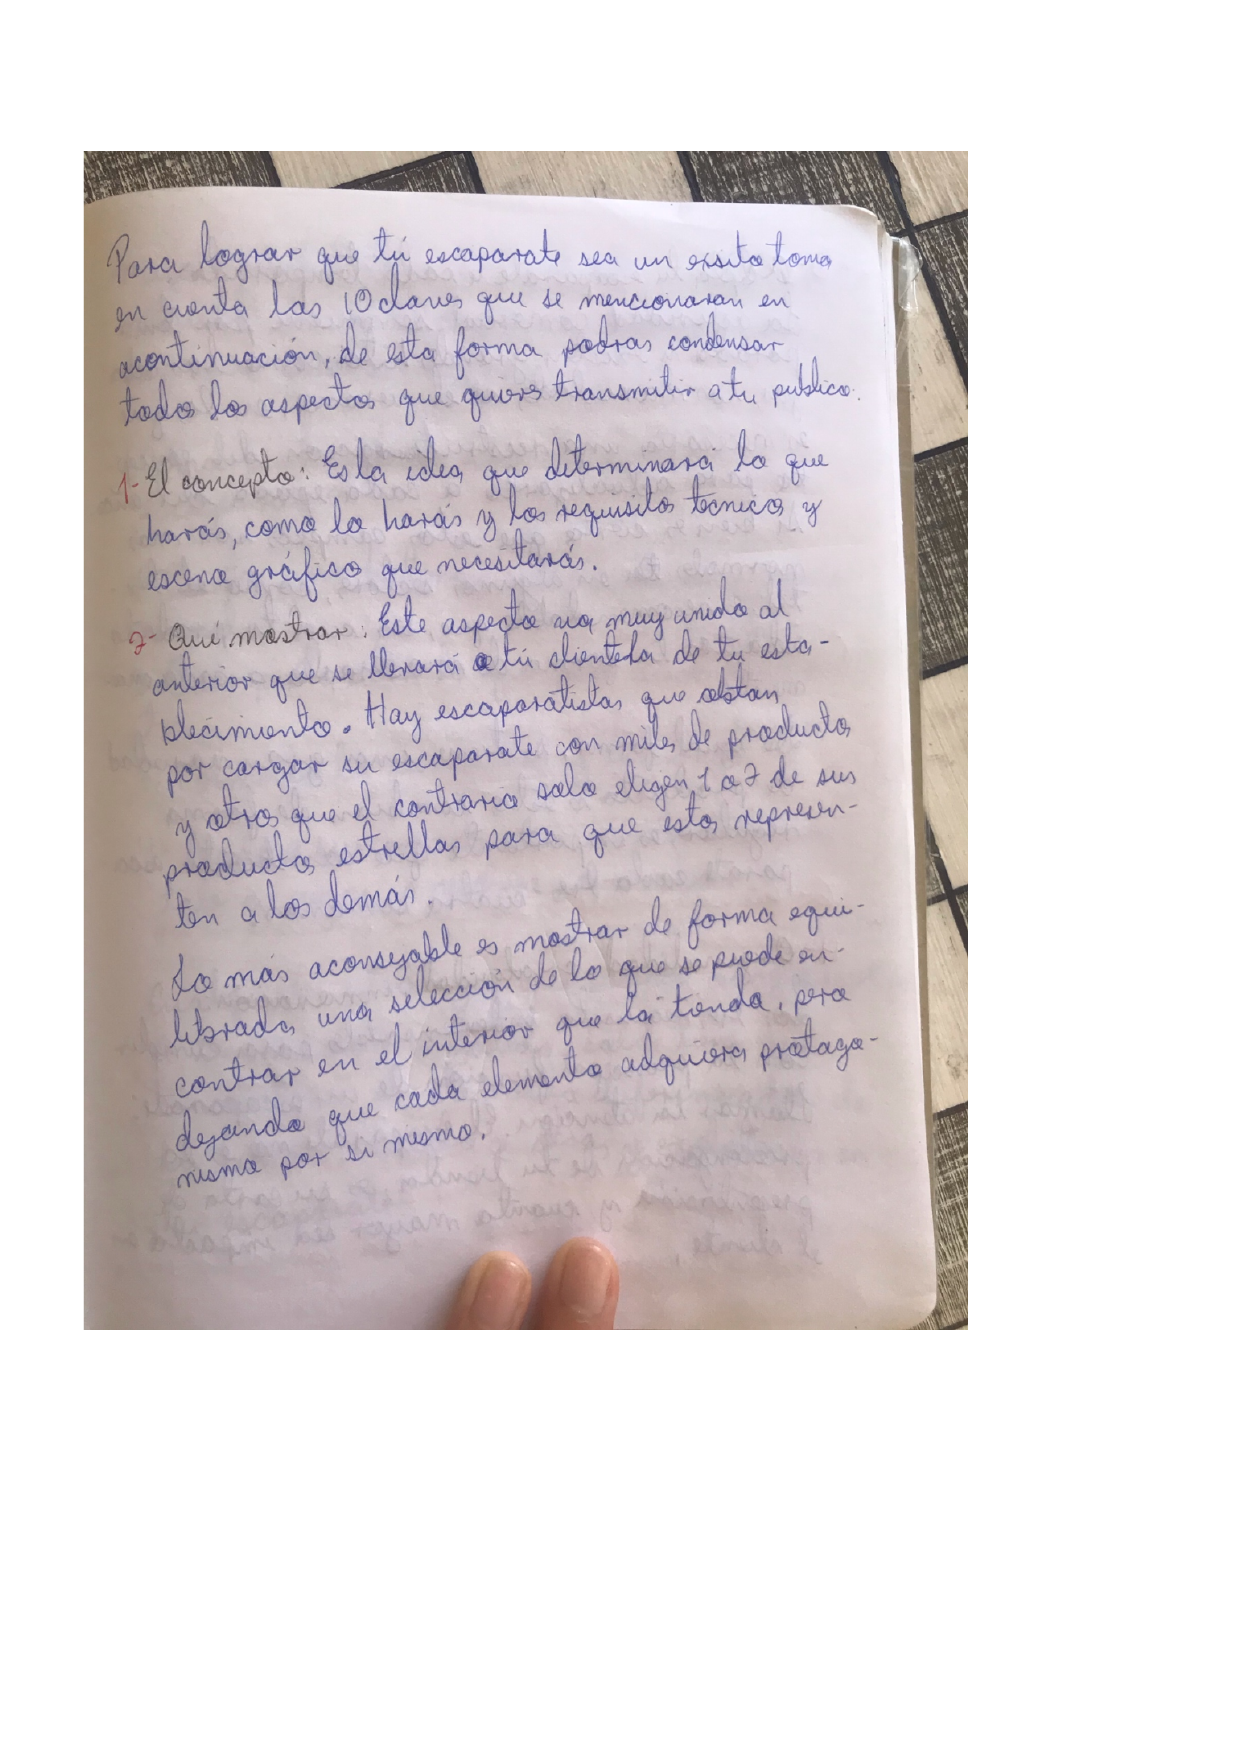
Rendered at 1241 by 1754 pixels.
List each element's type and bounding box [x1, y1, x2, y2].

picture [84, 152, 968, 1329]
